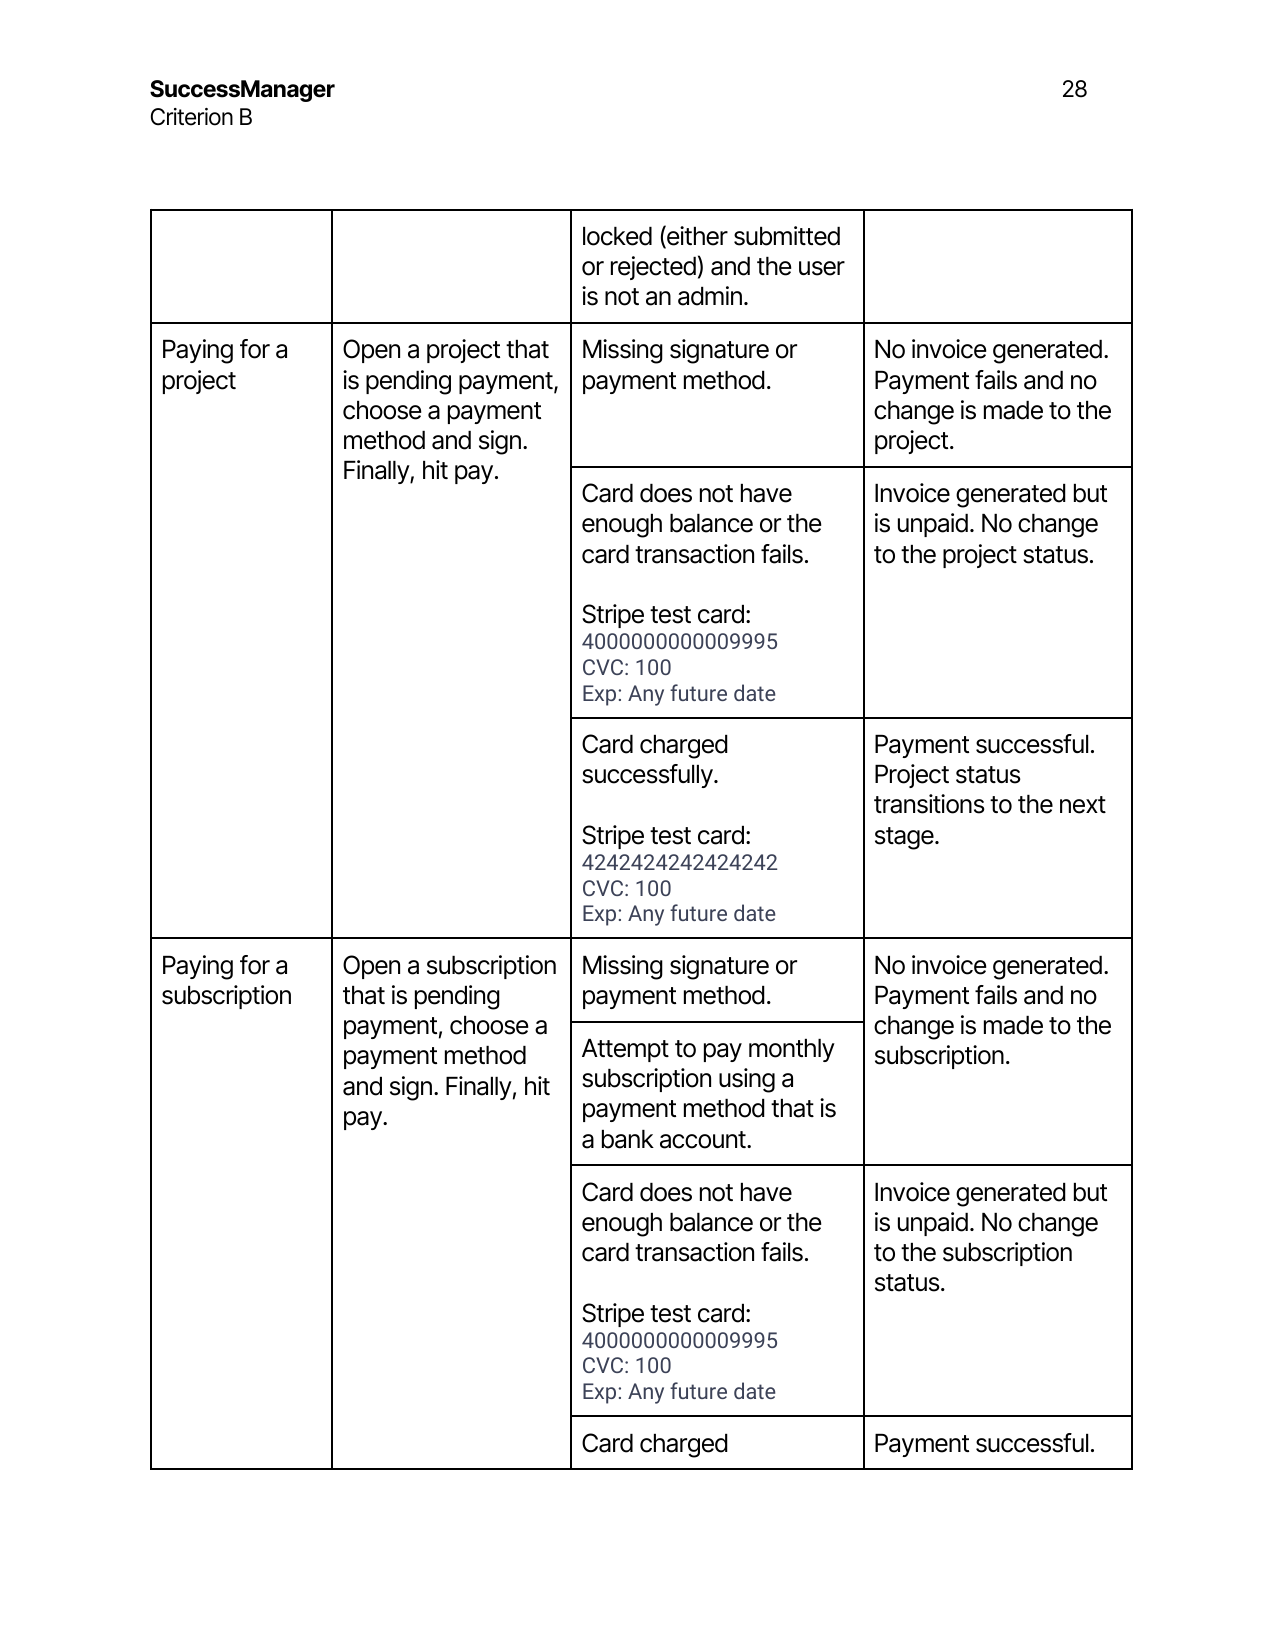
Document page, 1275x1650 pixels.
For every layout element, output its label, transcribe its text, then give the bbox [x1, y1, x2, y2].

table_cell Payment successful. Project status transitions to the next stage. [865, 719, 1131, 937]
table_cell Card does not have enough balance or the card transaction fails. Stripe test card: 4000000000009995 CVC: 100 Exp: Any future date [572, 468, 863, 717]
table_cell Open a subscription that is pending payment, choose a payment method and sign. Finally, hit pay. [333, 939, 570, 1468]
table_cell Missing signature or payment method. [572, 324, 863, 466]
table_cell Invoice generated but is unpaid. No change to the project status. [865, 468, 1131, 717]
table_cell Paying for a project [152, 324, 331, 937]
table_cell Attempt to pay monthly subscription using a payment method that is a bank account. [572, 1023, 863, 1164]
table_cell Paying for a subscription [152, 939, 331, 1468]
table_cell Card does not have enough balance or the card transaction fails. Stripe test card: 4000000000009995 CVC: 100 Exp: Any future date [572, 1166, 863, 1415]
table_cell Open a project that is pending payment, choose a payment method and sign. Finally, hit pay. [333, 324, 570, 937]
table_cell No invoice generated. Payment fails and no change is made to the subscription. [865, 939, 1131, 1164]
table_cell No invoice generated. Payment fails and no change is made to the project. [865, 324, 1131, 466]
table_cell Invoice generated but is unpaid. No change to the subscription status. [865, 1166, 1131, 1415]
table_cell Missing signature or payment method. [572, 939, 863, 1021]
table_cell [865, 1417, 1131, 1468]
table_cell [572, 1417, 863, 1468]
table_cell Card charged successfully. Stripe test card: 4242424242424242 CVC: 100 Exp: Any future date [572, 719, 863, 937]
